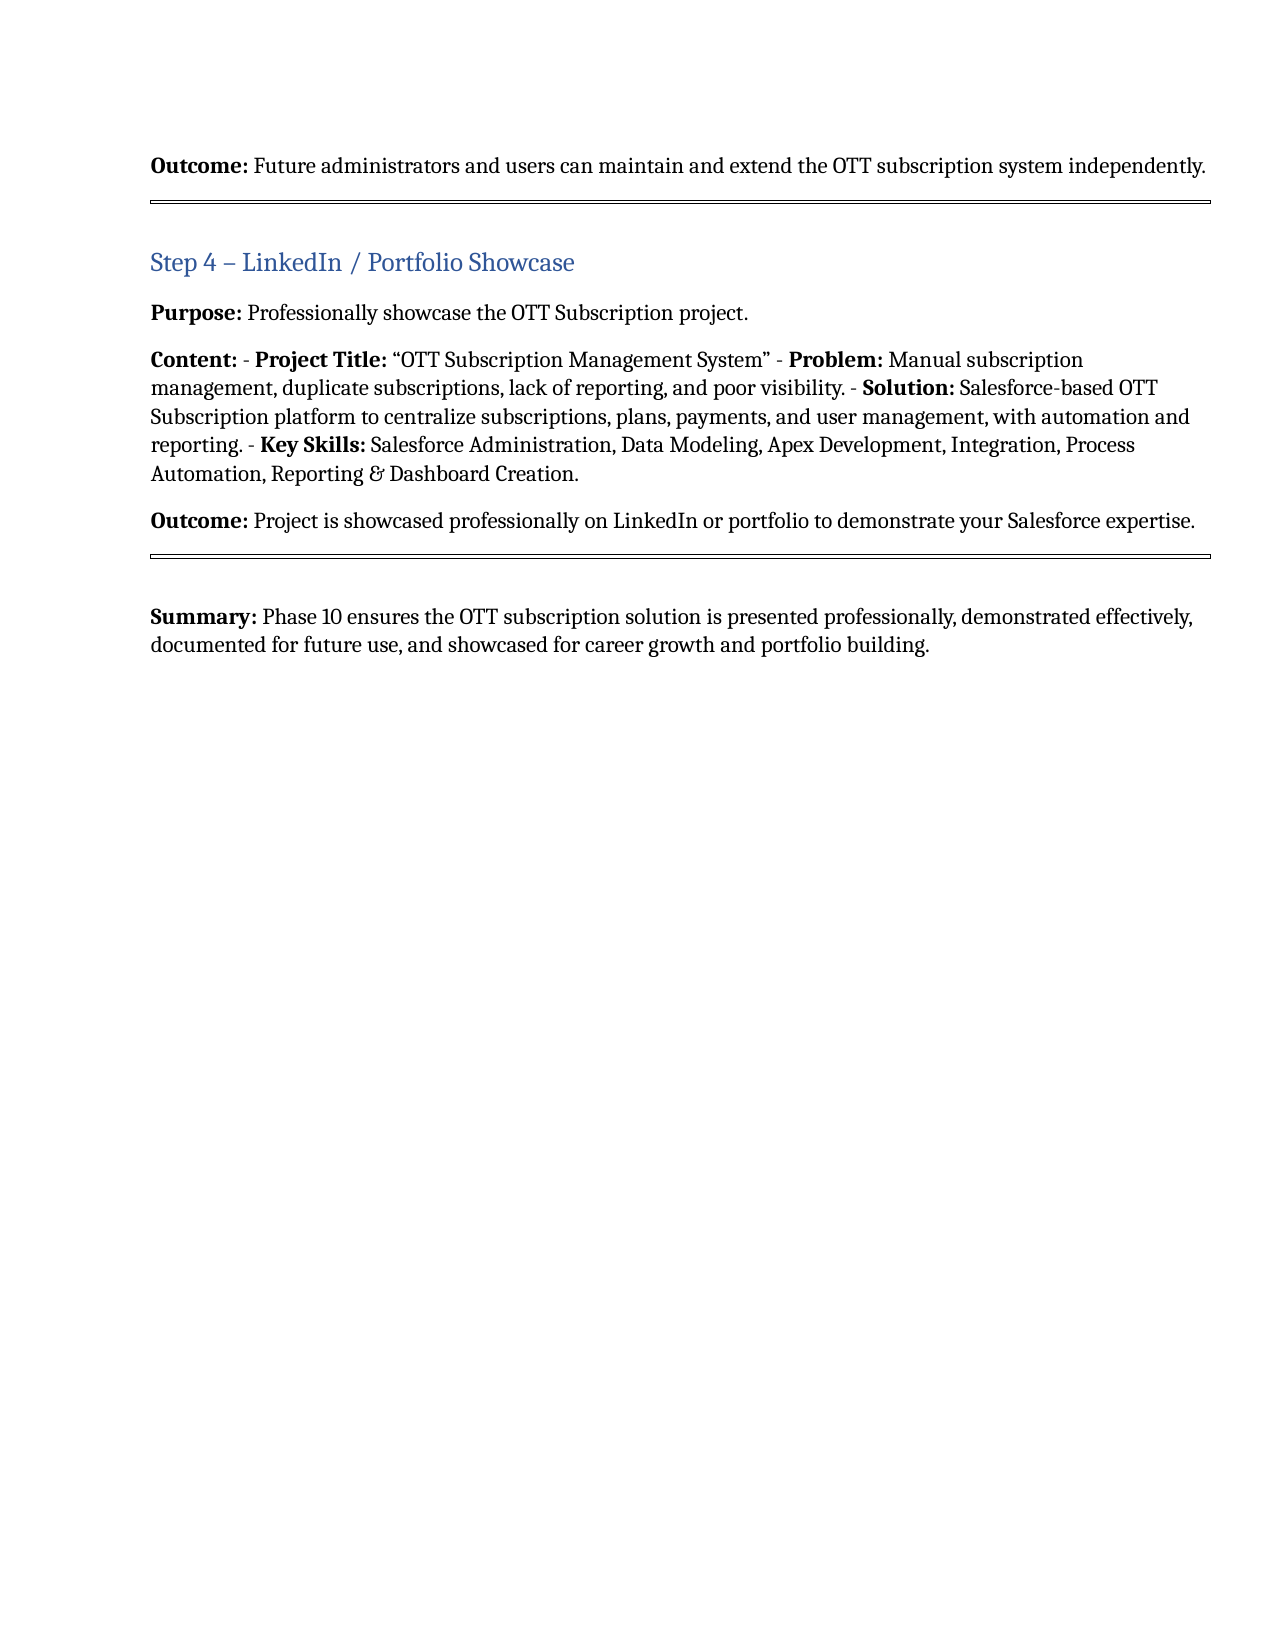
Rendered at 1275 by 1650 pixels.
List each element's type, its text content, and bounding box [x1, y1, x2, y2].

text Content: - Project Title: “OTT Subscription Management System” - Problem: Manual subscription management, duplicate subscriptions, lack of reporting, and poor visibility. - Solution: Salesforce-based OTT Subscription platform to centralize subscriptions, plans, payments, and user management, with automation and reporting. - Key Skills: Salesforce Administration, Data Modeling, Apex Development, Integration, Process Automation, Reporting & Dashboard Creation. [151, 347, 1211, 487]
text Summary: Phase 10 ensures the OTT subscription solution is presented professionally, demonstrated effectively, documented for future use, and showcased for career growth and portfolio building. [151, 604, 1211, 659]
text Outcome: Project is showcased professionally on LinkedIn or portfolio to demonstrate your Salesforce expertise. [151, 508, 1211, 534]
text Outcome: Future administrators and users can maintain and extend the OTT subscription system independently. [151, 153, 1211, 179]
text Purpose: Professionally showcase the OTT Subscription project. [151, 299, 1211, 326]
subtitle Step 4 – LinkedIn / Portfolio Showcase [151, 247, 1211, 278]
